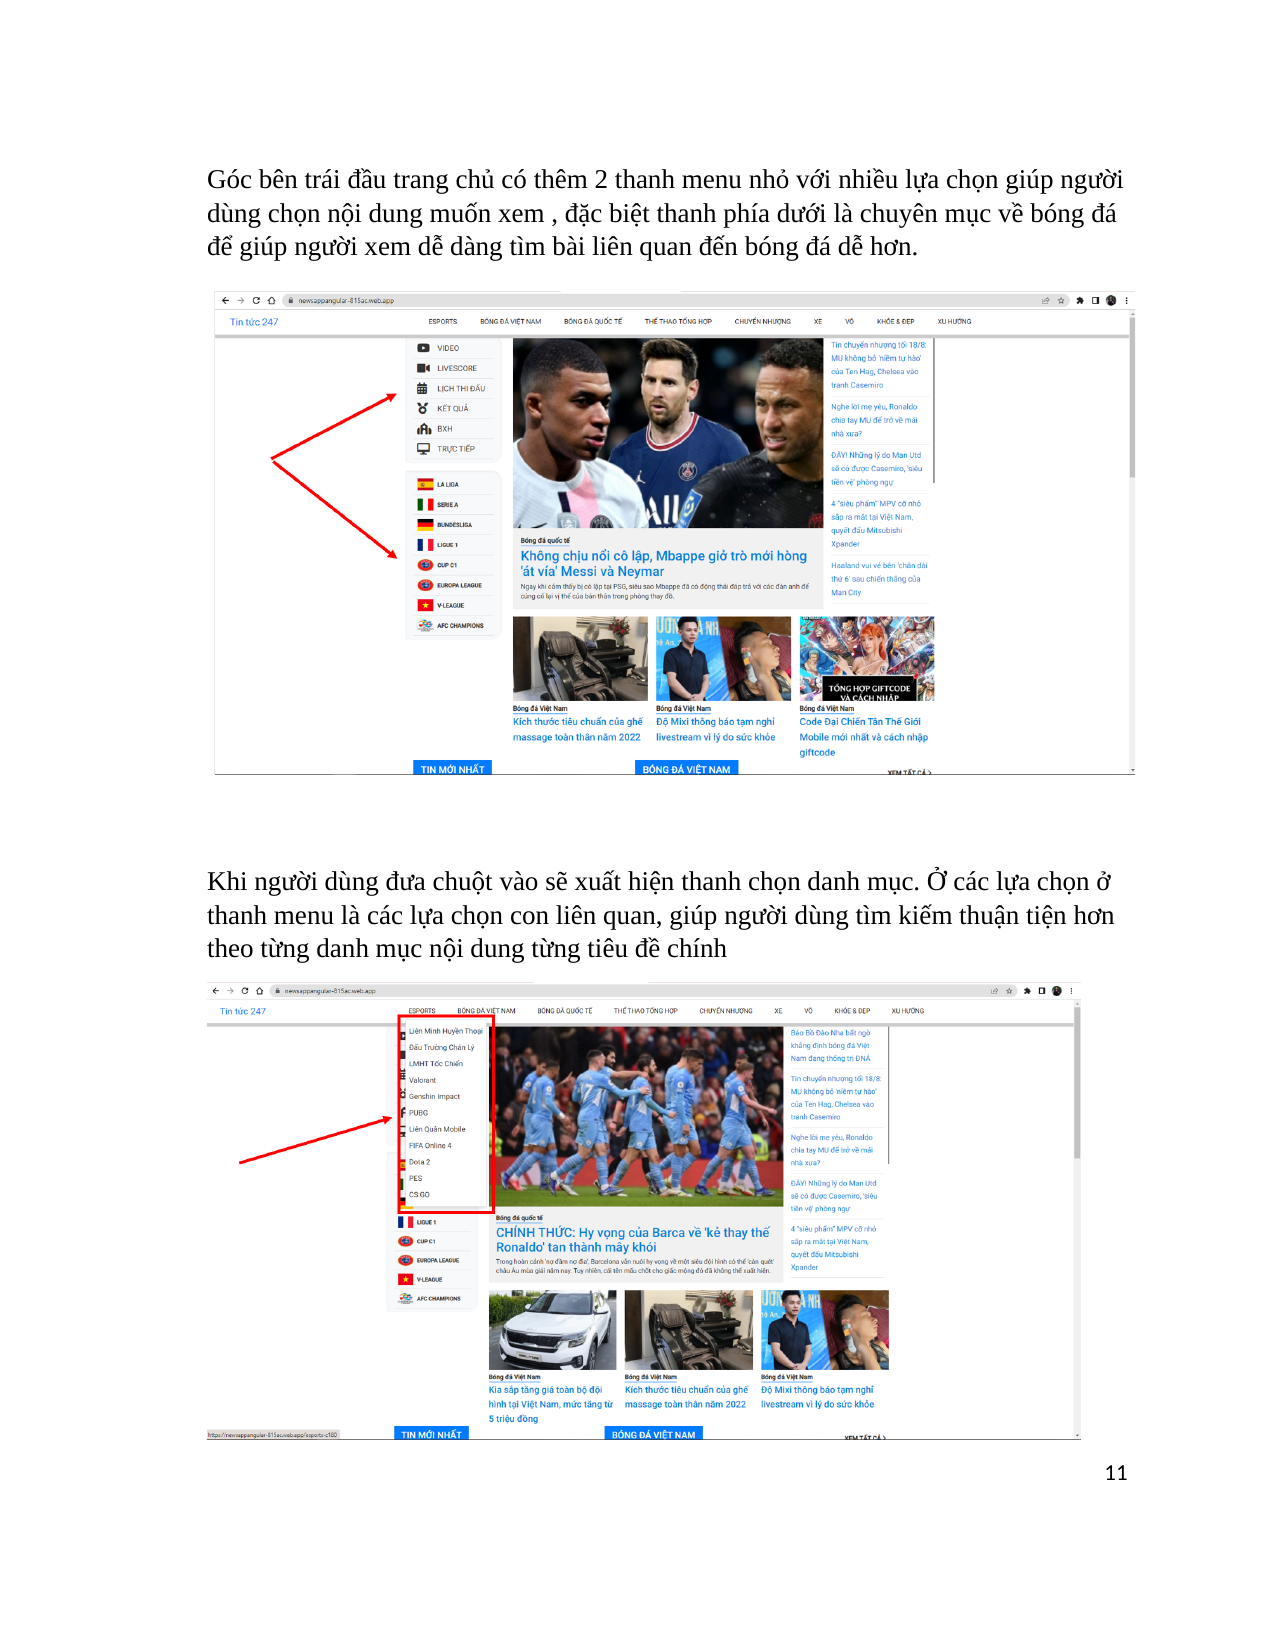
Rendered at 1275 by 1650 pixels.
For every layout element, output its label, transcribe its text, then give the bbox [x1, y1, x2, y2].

text Khi người dùng đưa chuột vào sẽ xuất hiện thanh chọn danh mục. Ở các lựa chọn ở thanh menu là các lựa chọn con liên quan, giúp người dùng tìm kiếm thuận tiện hơn theo từng danh mục nội dung từng tiêu đề chính [207, 865, 1127, 963]
picture [214, 291, 1135, 775]
text Góc bên trái đầu trang chủ có thêm 2 thanh menu nhỏ với nhiều lựa chọn giúp người dùng chọn nội dung muốn xem , đặc biệt thanh phía dưới là chuyên mục về bóng đá để giúp người xem dễ dàng tìm bài liên quan đến bóng đá dễ hơn. [207, 163, 1127, 262]
picture [206, 982, 1081, 1440]
